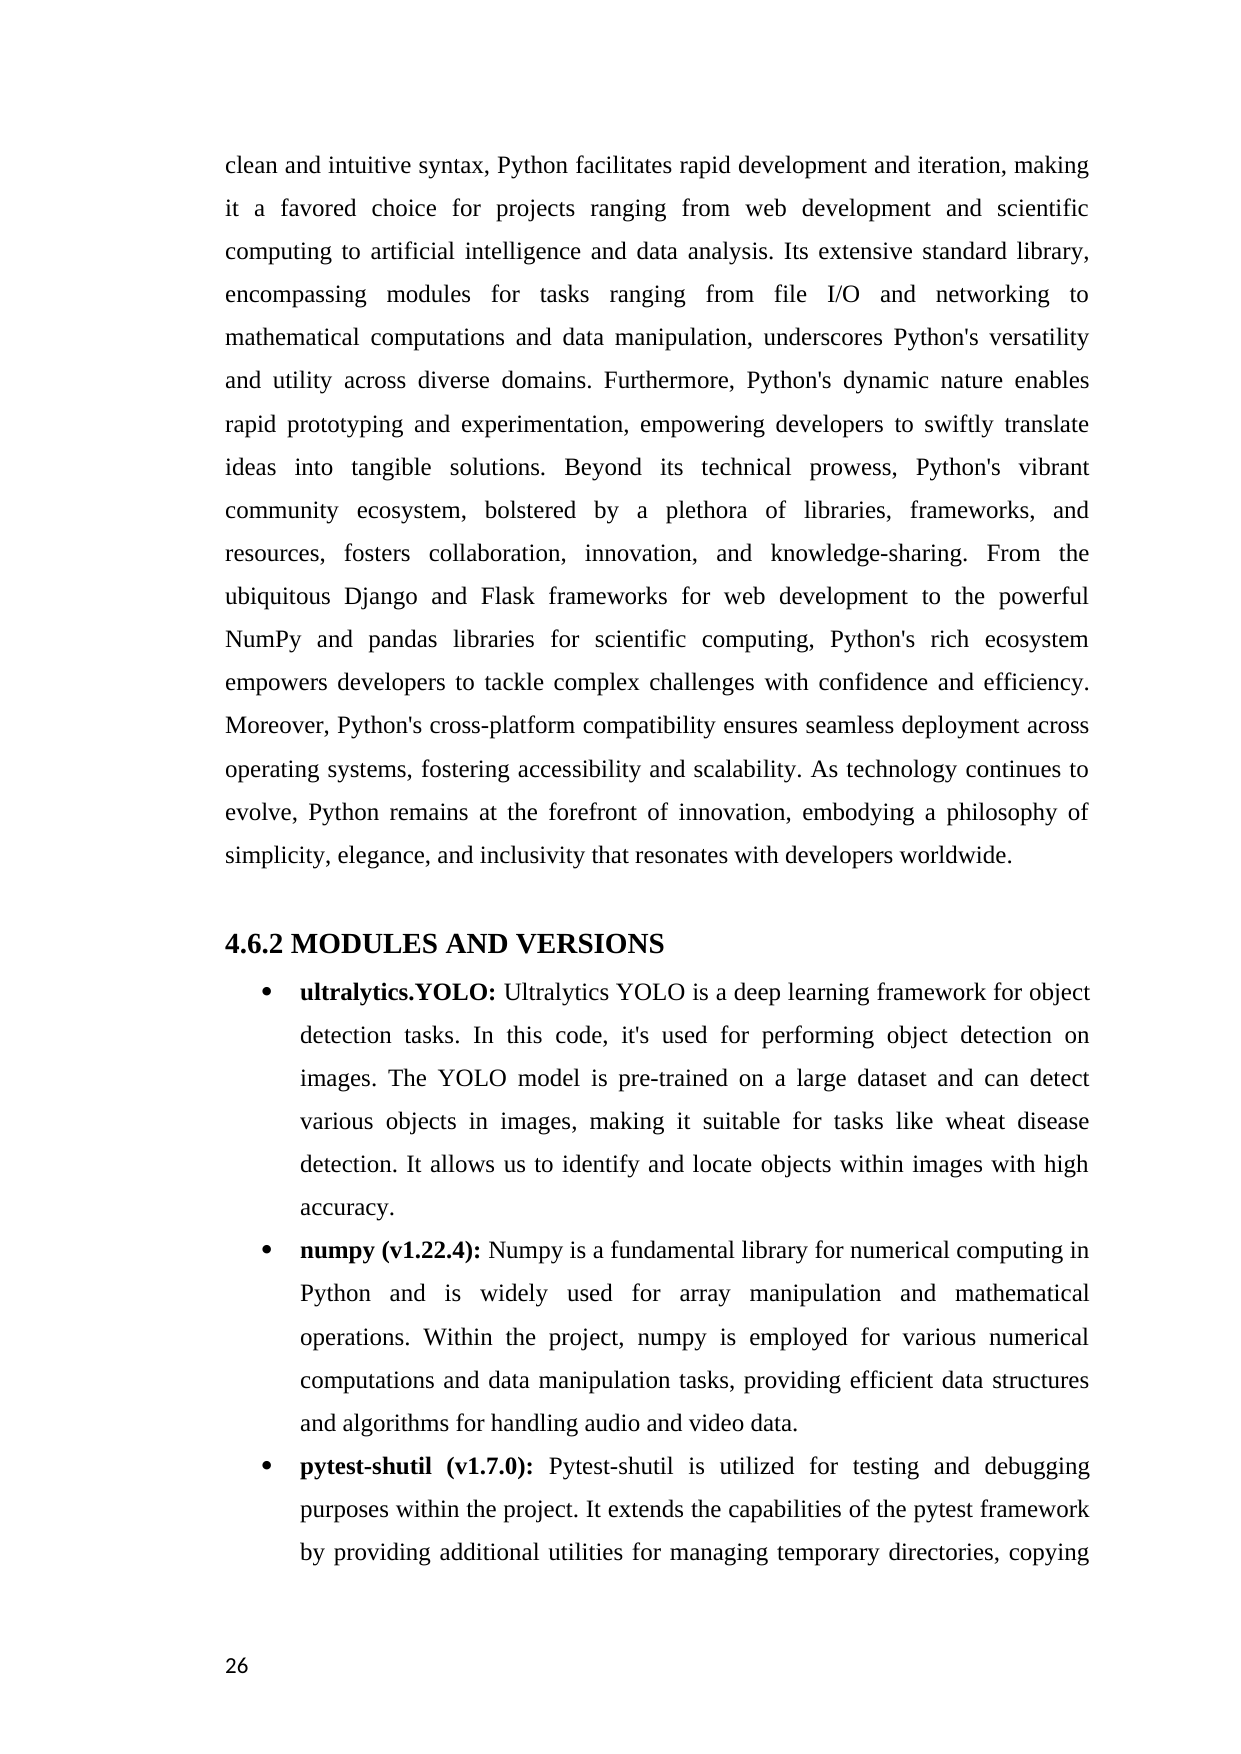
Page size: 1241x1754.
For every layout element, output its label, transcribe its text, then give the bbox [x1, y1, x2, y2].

list numpy (v1.22.4): Numpy is a fundamental library for numerical computing in Python and is widely used for array manipulation and mathematical operations. Within the project, numpy is employed for various numerical computations and data manipulation tasks, providing efficient data structures and algorithms for handling audio and video data. [262, 1235, 1090, 1437]
text 4.6.2 MODULES AND VERSIONS [225, 926, 1090, 960]
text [225, 150, 1090, 869]
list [262, 1451, 1090, 1566]
list ultralytics.YOLO: Ultralytics YOLO is a deep learning framework for object detection tasks. In this code, it's used for performing object detection on images. The YOLO model is pre-trained on a large dataset and can detect various objects in images, making it suitable for tasks like wheat disease detection. It allows us to identify and locate objects within images with high accuracy. [262, 977, 1090, 1221]
